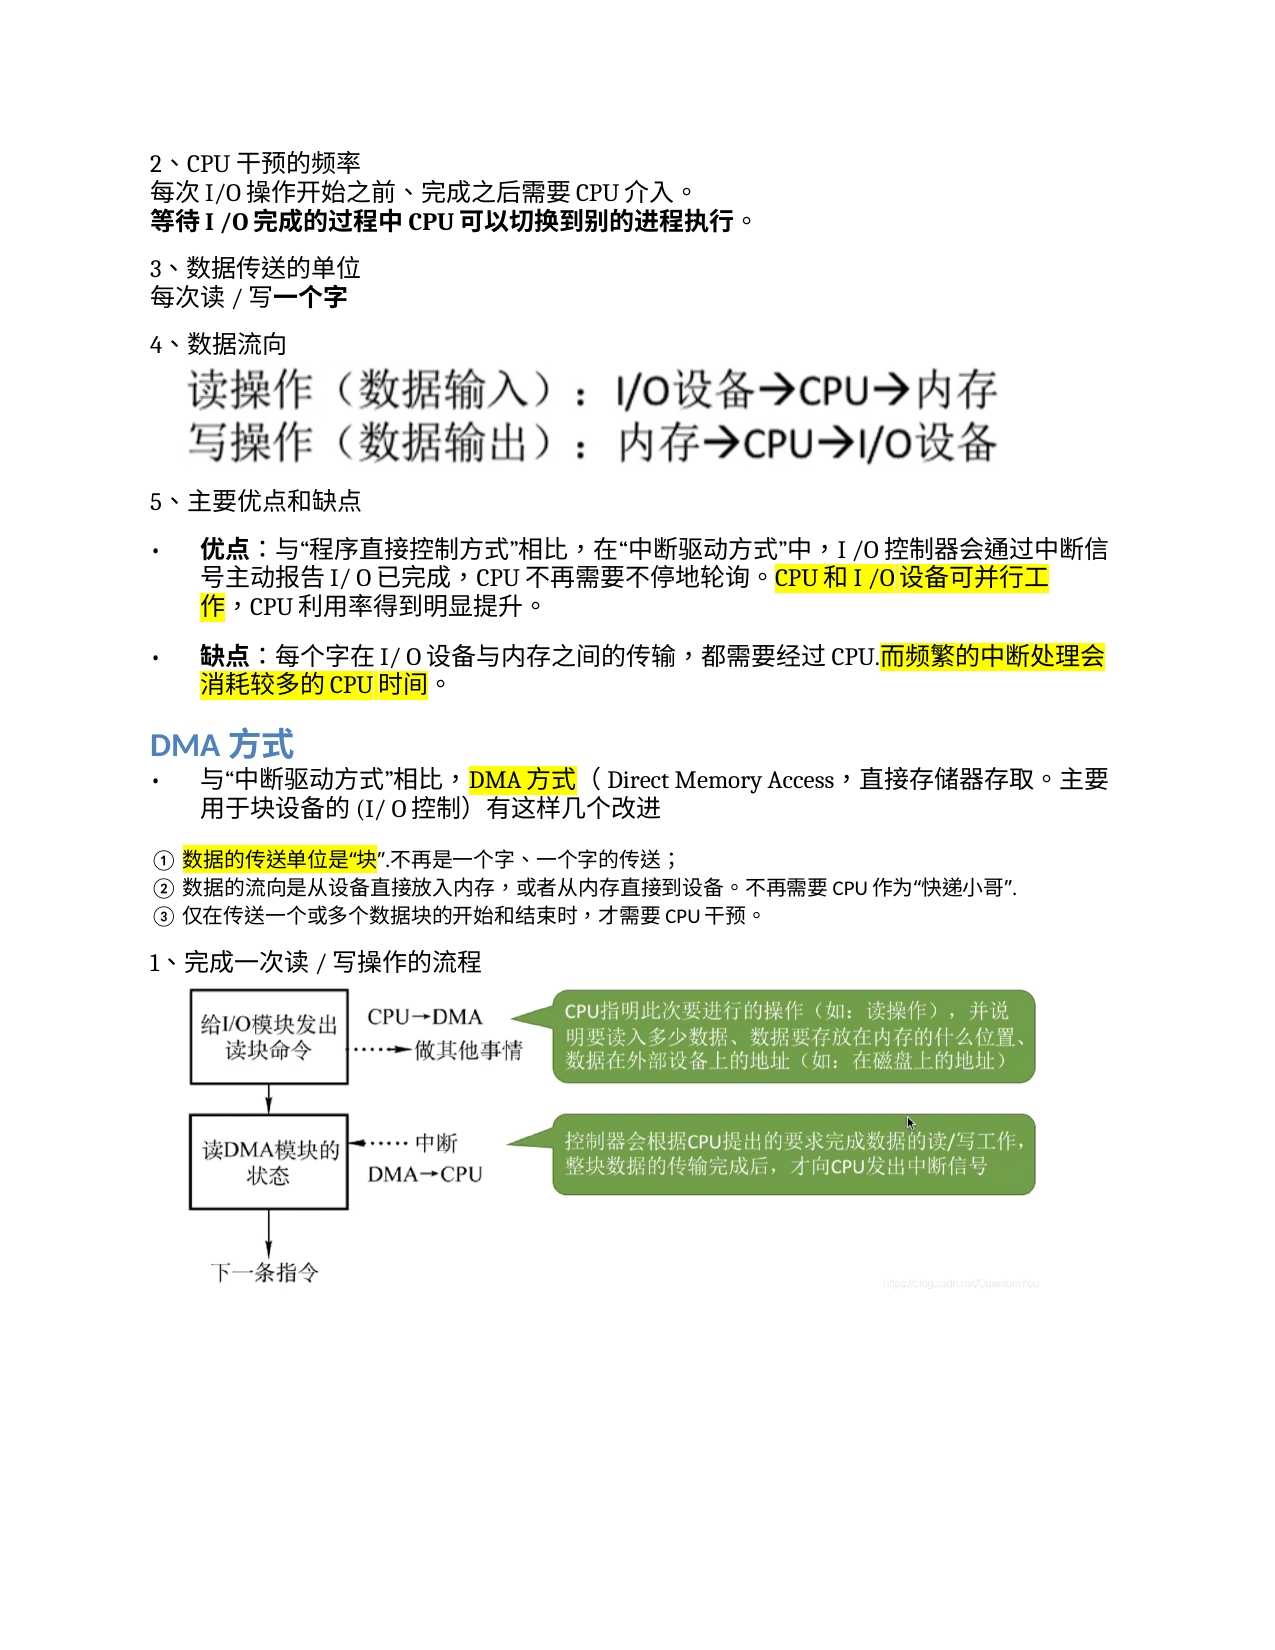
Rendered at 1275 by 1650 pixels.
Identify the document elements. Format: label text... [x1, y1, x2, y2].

picture [168, 977, 1044, 1295]
list 与“中断驱动方式”相比，DMA方式（ Direct Memory Access，直接存储器存取。主要用于块设备的 (I/ O控制）有这样几个改进 [150, 766, 1125, 824]
subtitle DMA 方式 [150, 721, 1125, 766]
list 缺点：每个字在I/ O设备与内存之间的传输，都需要经过CPU.而频繁的中断处理会消耗较多的CPU时间。 [150, 643, 1125, 700]
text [150, 949, 1125, 1295]
text 2、CPU 干预的频率 每次I/O操作开始之前、完成之后需要CPU介入。 等待I /O完成的过程中CPU可以切换到别的进程执行。 [150, 150, 1125, 236]
text ① 数据的传送单位是“块”.不再是一个字、一个字的传送； ② 数据的流向是从设备直接放入内存，或者从内存直接到设备。不再需要CPU作为“快递小哥”. ③仅在传送一个或多个数据块的开始和结束时，才需要CPU干预。 [150, 845, 1125, 930]
list 优点：与“程序直接控制方式”相比，在“中断驱动方式”中，I /O控制器会通过中断信号主动报告I/ O已完成，CPU不再需要不停地轮询。CPU和I /O设备可并行工作，CPU利用率得到明显提升。 [150, 536, 1125, 622]
text 3、数据传送的单位 每次读 / 写一个字 [150, 255, 1125, 312]
picture [168, 360, 1044, 489]
